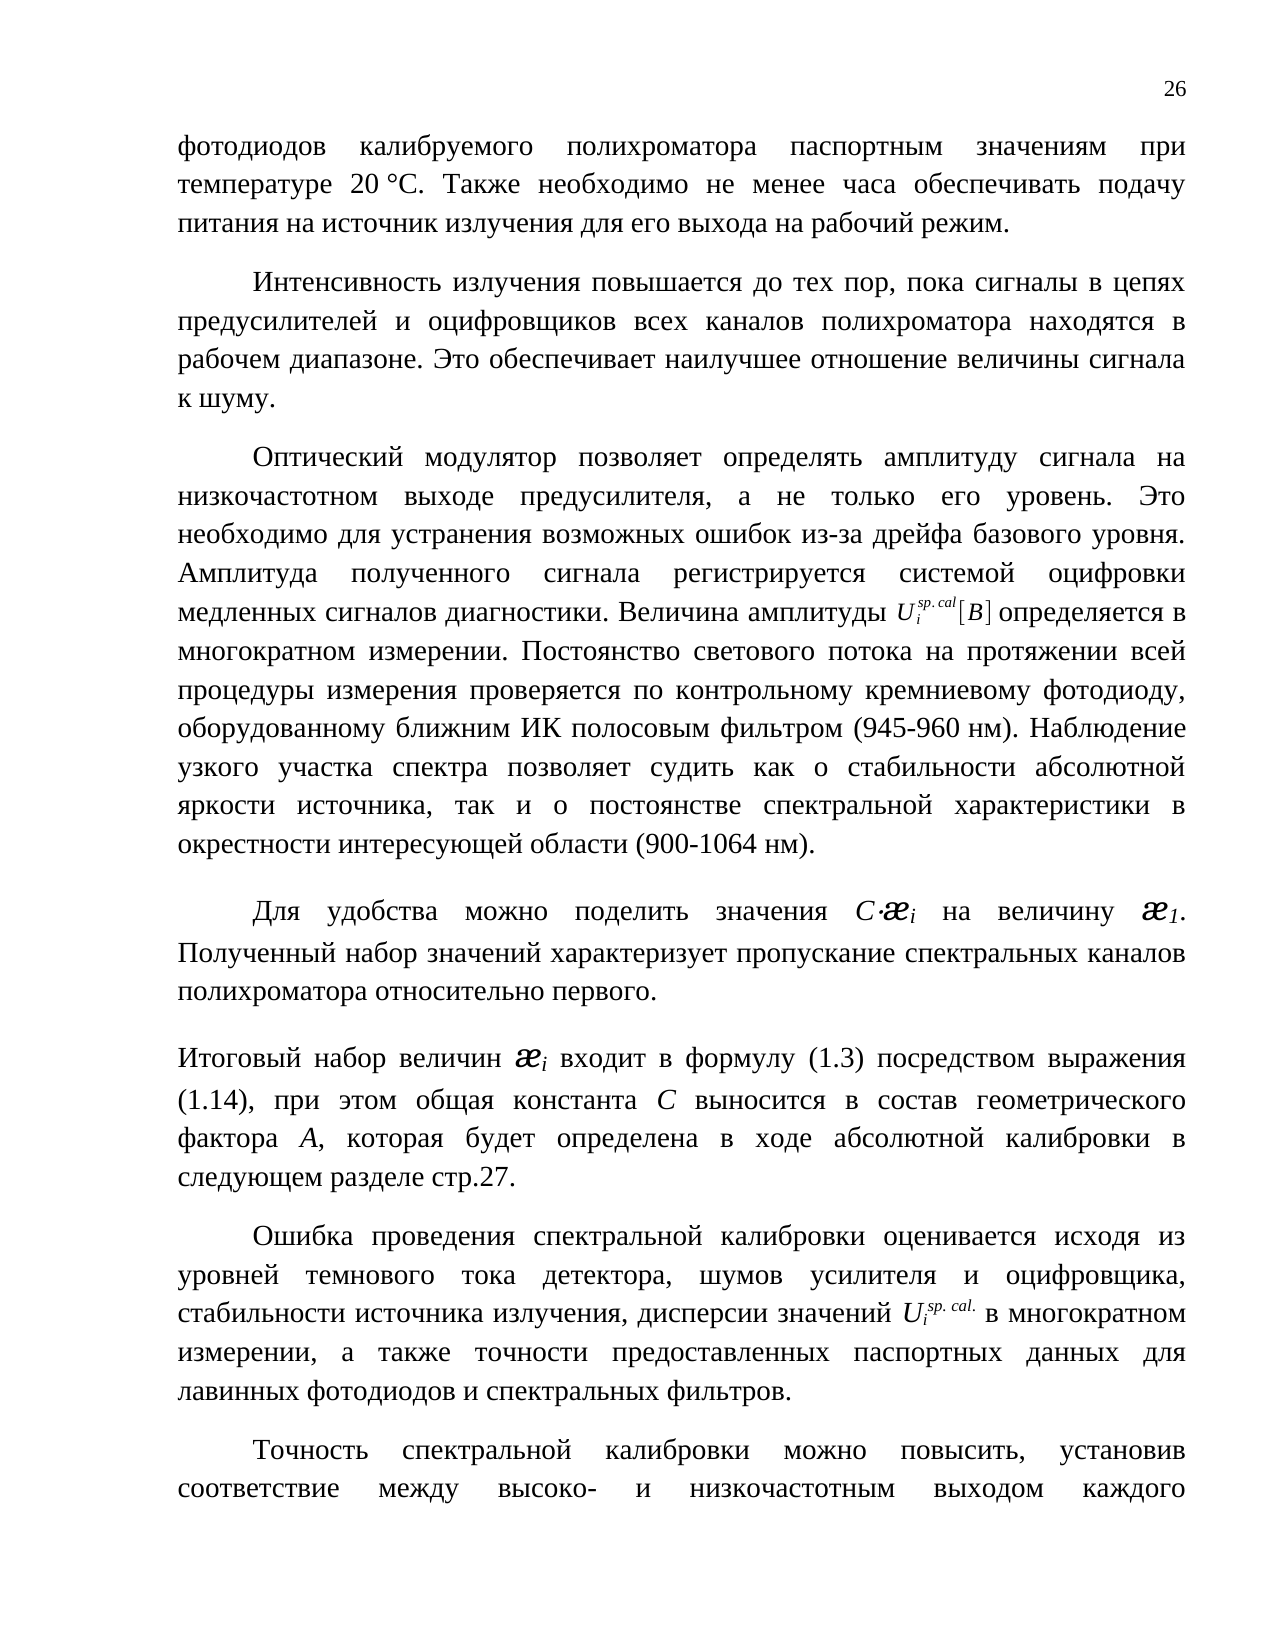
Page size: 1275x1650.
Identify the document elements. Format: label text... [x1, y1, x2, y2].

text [177, 1432, 1186, 1504]
text Интенсивность излучения повышается до тех пор, пока сигналы в цепях предусилителей и оцифровщиков всех каналов полихроматора находятся в рабочем диапазоне. Это обеспечивает наилучшее отношение величины сигнала к шуму. [177, 264, 1186, 413]
text Для удобства можно поделить значения C⋅æi на величину æ1. Полученный набор значений характеризует пропускание спектральных каналов полихроматора относительно первого. [177, 885, 1186, 1007]
text Оптический модулятор позволяет определять амплитуду сигнала на низкочастотном выходе предусилителя, а не только его уровень. Это необходимо для устранения возможных ошибок из-за дрейфа базового уровня. Амплитуда полученного сигнала регистрируется системой оцифровки медленных сигналов диагностики. Величина амплитуды определяется в многократном измерении. Постоянство светового потока на протяжении всей процедуры измерения проверяется по контрольному кремниевому фотодиоду, оборудованному ближним ИК полосовым фильтром (945-960 нм). Наблюдение узкого участка спектра позволяет судить как о стабильности абсолютной яркости источника, так и о постоянстве спектральной характеристики в окрестности интересующей области (900-1064 нм). [177, 439, 1186, 859]
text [177, 128, 1186, 238]
text Итоговый набор величин æi входит в формулу (1.3) посредством выражения (1.14), при этом общая константа C выносится в состав геометрического фактора A, которая будет определена в ходе абсолютной калибровки в следующем разделе стр.31. [177, 1033, 1186, 1193]
text Ошибка проведения спектральной калибровки оценивается исходя из уровней темнового тока детектора, шумов усилителя и оцифровщика, стабильности источника излучения, дисперсии значений Uisp. cal. в многократном измерении, а также точности предоставленных паспортных данных для лавинных фотодиодов и спектральных фильтров. [177, 1218, 1186, 1406]
